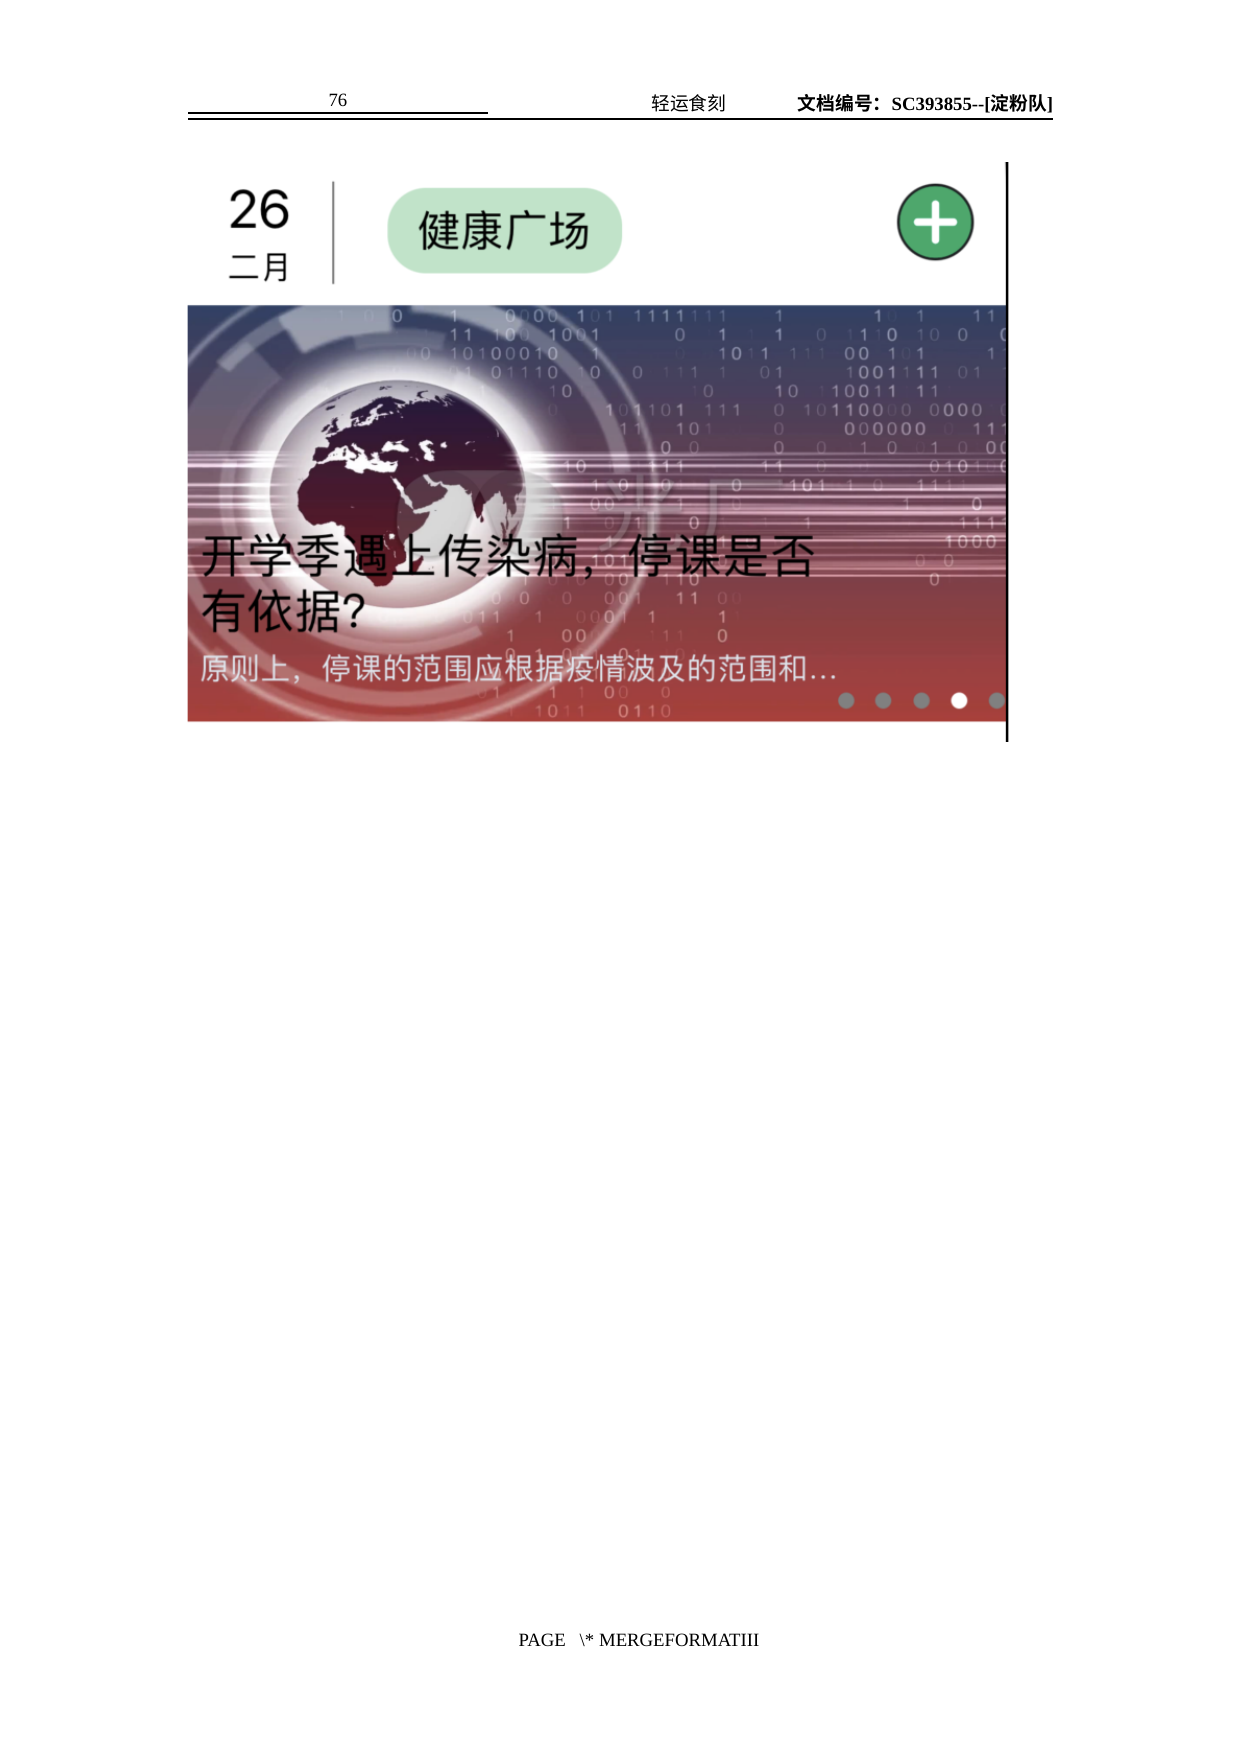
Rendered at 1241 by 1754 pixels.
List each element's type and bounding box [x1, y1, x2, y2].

picture [187, 162, 1009, 742]
